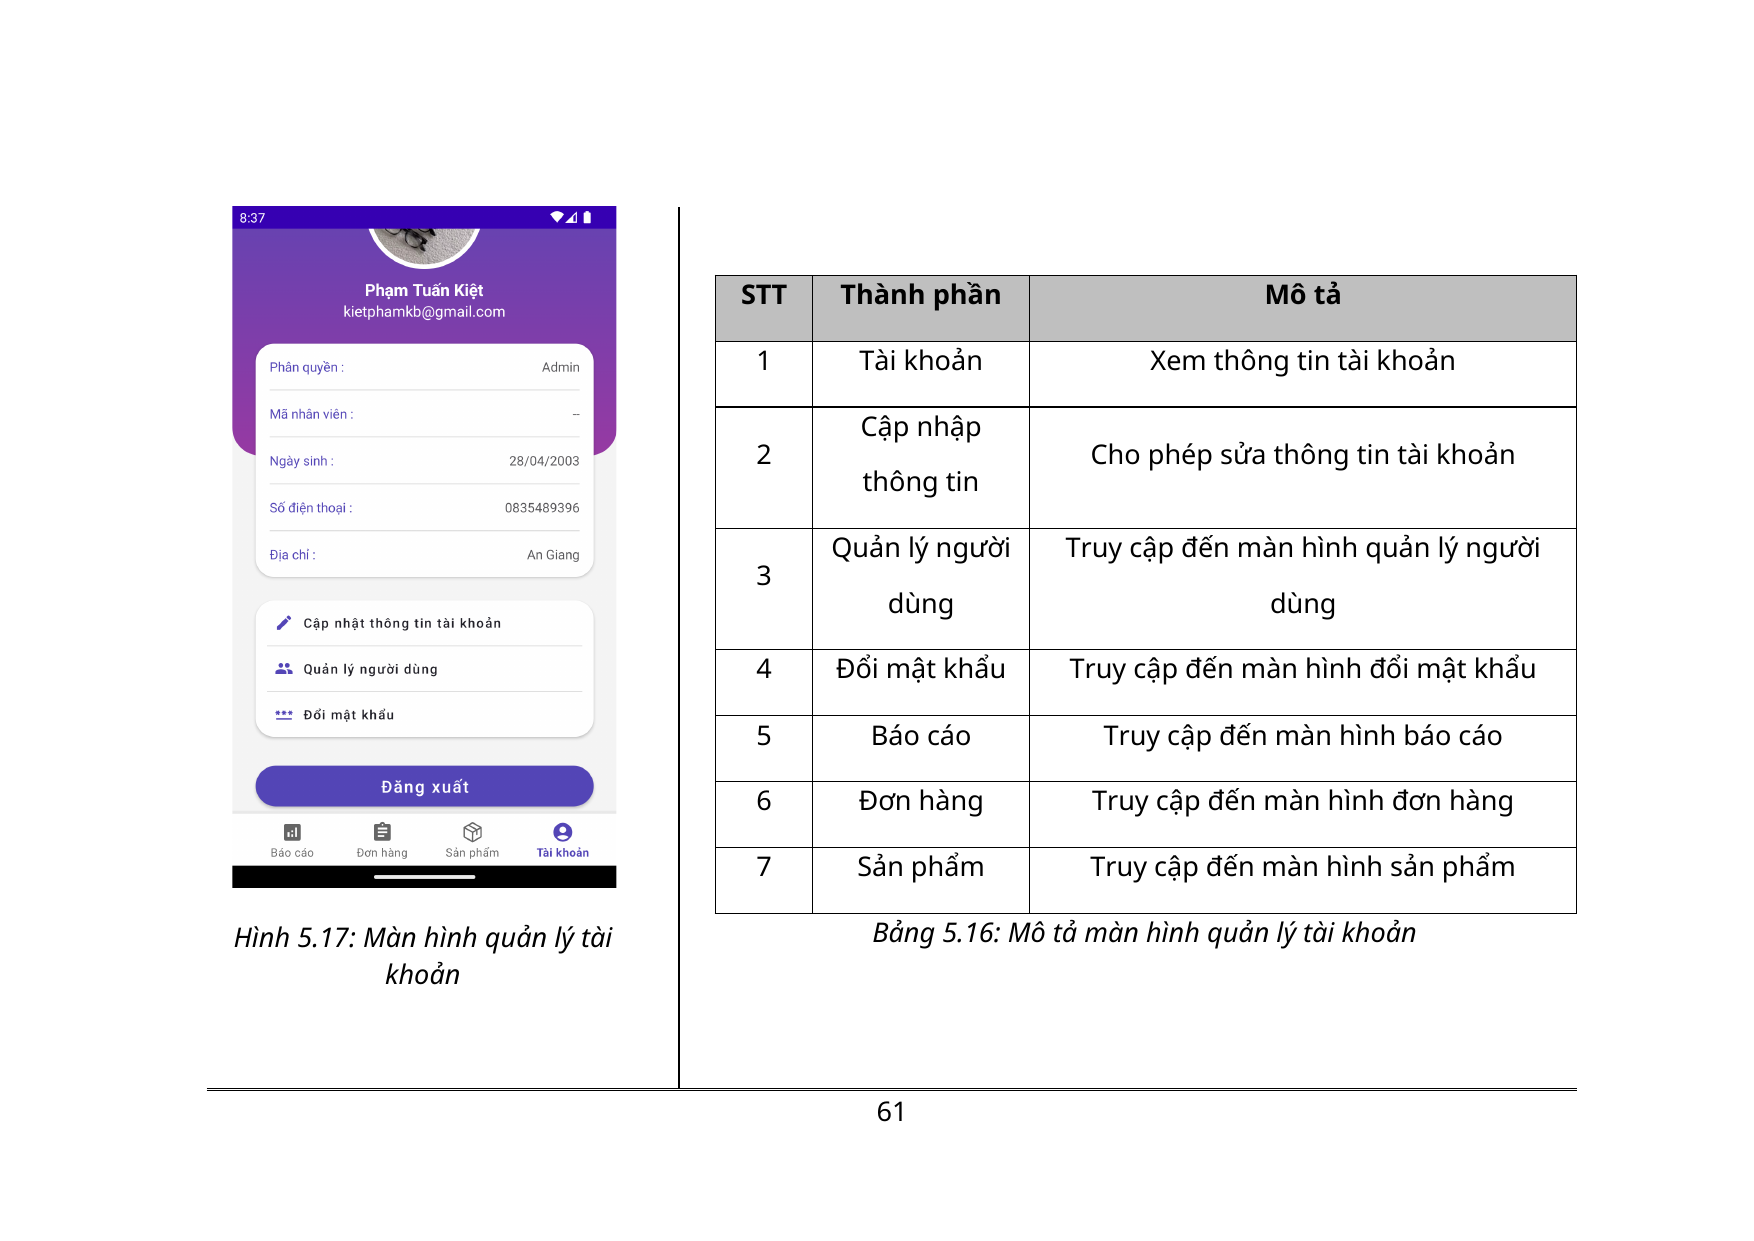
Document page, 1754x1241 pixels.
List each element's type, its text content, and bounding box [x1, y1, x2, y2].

table_cell Truy cập đến màn hình quản lý người dùng [1030, 529, 1576, 649]
table_cell Cập nhập thông tin [813, 408, 1029, 528]
table_cell [716, 342, 812, 406]
table_cell Báo cáo [813, 716, 1029, 781]
table_cell Quản lý người dùng [813, 529, 1029, 649]
table_header Mô tả [1030, 276, 1576, 341]
table_cell [716, 716, 812, 781]
table_cell Truy cập đến màn hình báo cáo [1030, 716, 1576, 781]
table_cell [716, 782, 812, 847]
table_cell [716, 408, 812, 528]
table_cell Đơn hàng [813, 782, 1029, 847]
table_cell Đổi mật khẩu [813, 650, 1029, 715]
table_cell Tài khoản [813, 342, 1029, 406]
table_cell Truy cập đến màn hình đổi mật khẩu [1030, 650, 1576, 715]
table_cell [716, 848, 812, 913]
table_header STT [716, 276, 812, 341]
table_header Thành phần [813, 276, 1029, 341]
table_cell Xem thông tin tài khoản [1030, 342, 1576, 406]
table_cell Truy cập đến màn hình sản phẩm [1030, 848, 1576, 913]
table_cell [716, 650, 812, 715]
table_cell [716, 529, 812, 649]
table_cell Sản phẩm [813, 848, 1029, 913]
picture [232, 206, 617, 888]
table_cell Cho phép sửa thông tin tài khoản [1030, 408, 1576, 528]
table_cell Truy cập đến màn hình đơn hàng [1030, 782, 1576, 847]
